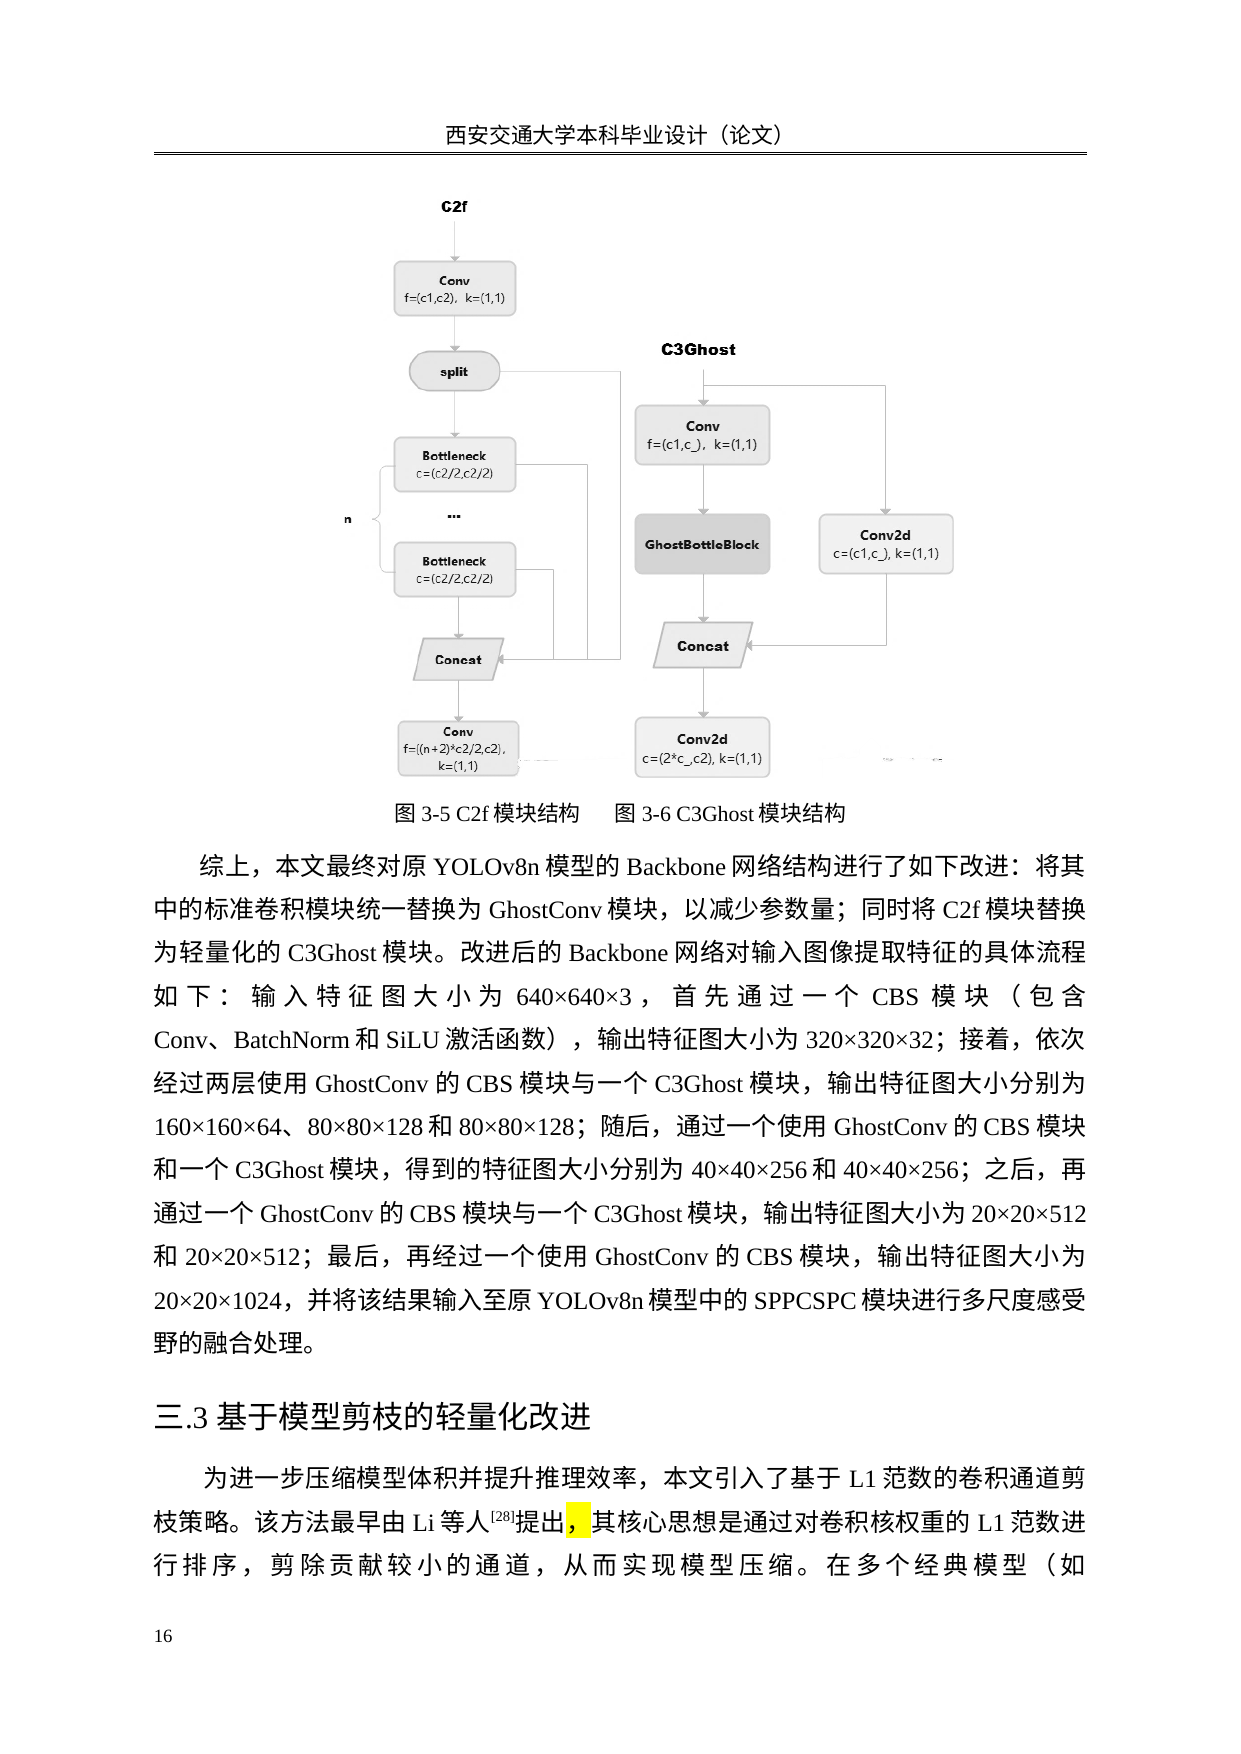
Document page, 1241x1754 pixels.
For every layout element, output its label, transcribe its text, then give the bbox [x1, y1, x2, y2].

picture [627, 316, 954, 778]
text 综上，本文最终对原YOLOv8n模型的Backbone网络结构进行了如下改进：将其中的标准卷积模块统一替换为GhostConv模块，以减少参数量；同时将C2f模块替换为轻量化的C3Ghost模块。改进后的Backbone网络对输入图像提取特征的具体流程如下：输入特征图大小为640×640×3，首先通过一个CBS模块（包含Conv、BatchNorm和SiLU激活函数），输出特征图大小为320×320×32；接着，依次经过两层使用GhostConv的CBS模块与一个C3Ghost模块，输出特征图大小分别为160×160×64、80×80×128和80×80×128；随后，通过一个使用GhostConv的CBS模块和一个C3Ghost模块，得到的特征图大小分别为40×40×256和40×40×256；之后，再通过一个GhostConv的CBS模块与一个C3Ghost模块，输出特征图大小为20×20×512和20×20×512；最后，再经过一个使用GhostConv的CBS模块，输出特征图大小为20×20×1024，并将该结果输入至原YOLOv8n模型中的SPPCSPC模块进行多尺度感受野的融合处理。 [153, 846, 1087, 1360]
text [153, 1459, 1087, 1582]
subtitle 基于模型剪枝的轻量化改进 [153, 1392, 1087, 1437]
